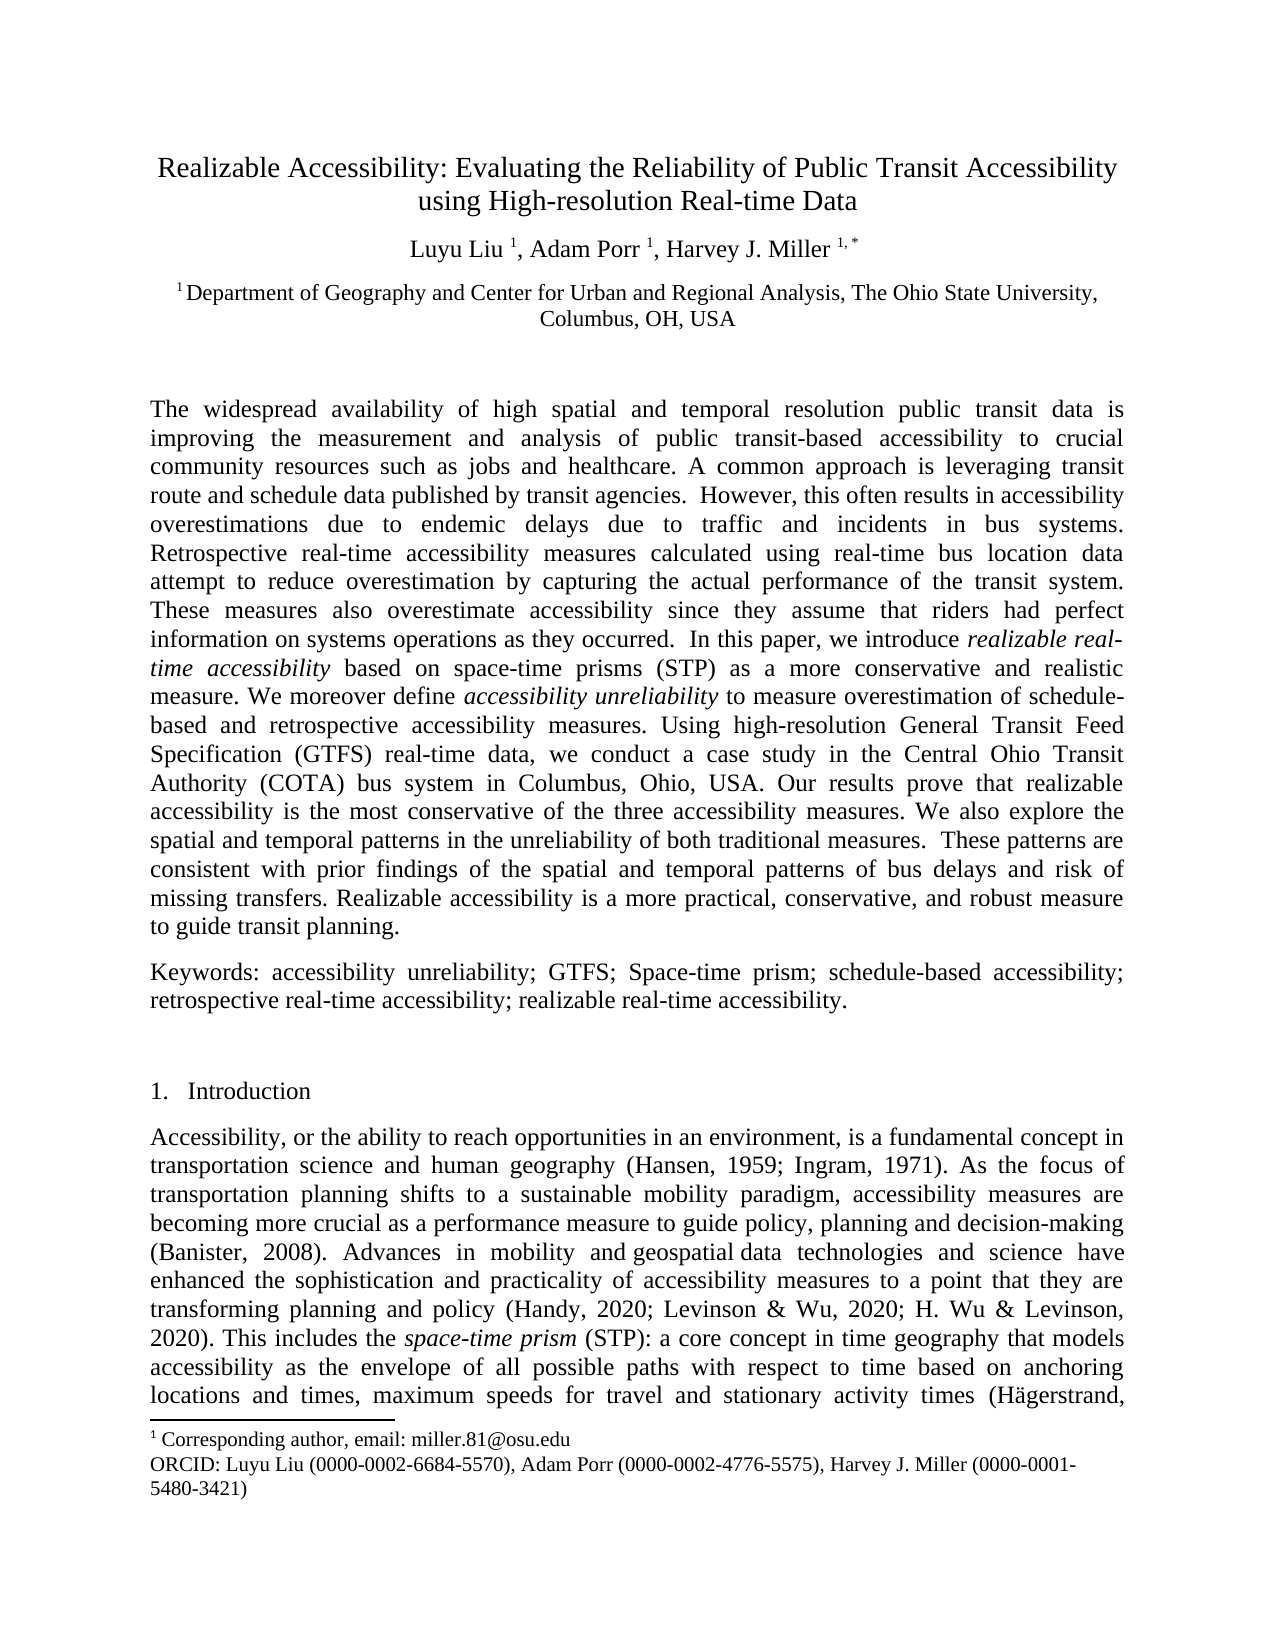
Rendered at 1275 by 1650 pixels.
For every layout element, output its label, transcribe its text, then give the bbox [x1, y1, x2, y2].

text Realizable Accessibility: Evaluating the Reliability of Public Transit Accessibility using High-resolution Real-time Data [150, 150, 1125, 217]
text Keywords: accessibility unreliability; GTFS; Space-time prism; schedule-based accessibility; retrospective real-time accessibility; realizable real-time accessibility. [150, 957, 1125, 1014]
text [150, 1122, 1125, 1409]
text The widespread availability of high spatial and temporal resolution public transit data is improving the measurement and analysis of public transit-based accessibility to crucial community resources such as jobs and healthcare. A common approach is leveraging transit route and schedule data published by transit agencies. However, this often results in accessibility overestimations due to endemic delays due to traffic and incidents in bus systems. Retrospective real-time accessibility measures calculated using real-time bus location data attempt to reduce overestimation by capturing the actual performance of the transit system. These measures also overestimate accessibility since they assume that riders had perfect information on systems operations as they occurred. In this paper, we introduce realizable real-time accessibility based on space-time prisms (STP) as a more conservative and realistic measure. We moreover define accessibility unreliability to measure overestimation of schedule-based and retrospective accessibility measures. Using high-resolution General Transit Feed Specification (GTFS) real-time data, we conduct a case study in the Central Ohio Transit Authority (COTA) bus system in Columbus, Ohio, USA. Our results prove that realizable accessibility is the most conservative of the three accessibility measures. We also explore the spatial and temporal patterns in the unreliability of both traditional measures. These patterns are consistent with prior findings of the spatial and temporal patterns of bus delays and risk of missing transfers. Realizable accessibility is a more practical, conservative, and robust measure to guide transit planning. [150, 394, 1125, 940]
text 1 Department of Geography and Center for Urban and Regional Analysis, The Ohio State University, Columbus, OH, USA [150, 279, 1125, 332]
list Introduction [150, 1076, 1125, 1105]
text Luyu Liu 1, Adam Porr 1, Harvey J. Miller 1, * [150, 234, 1125, 262]
